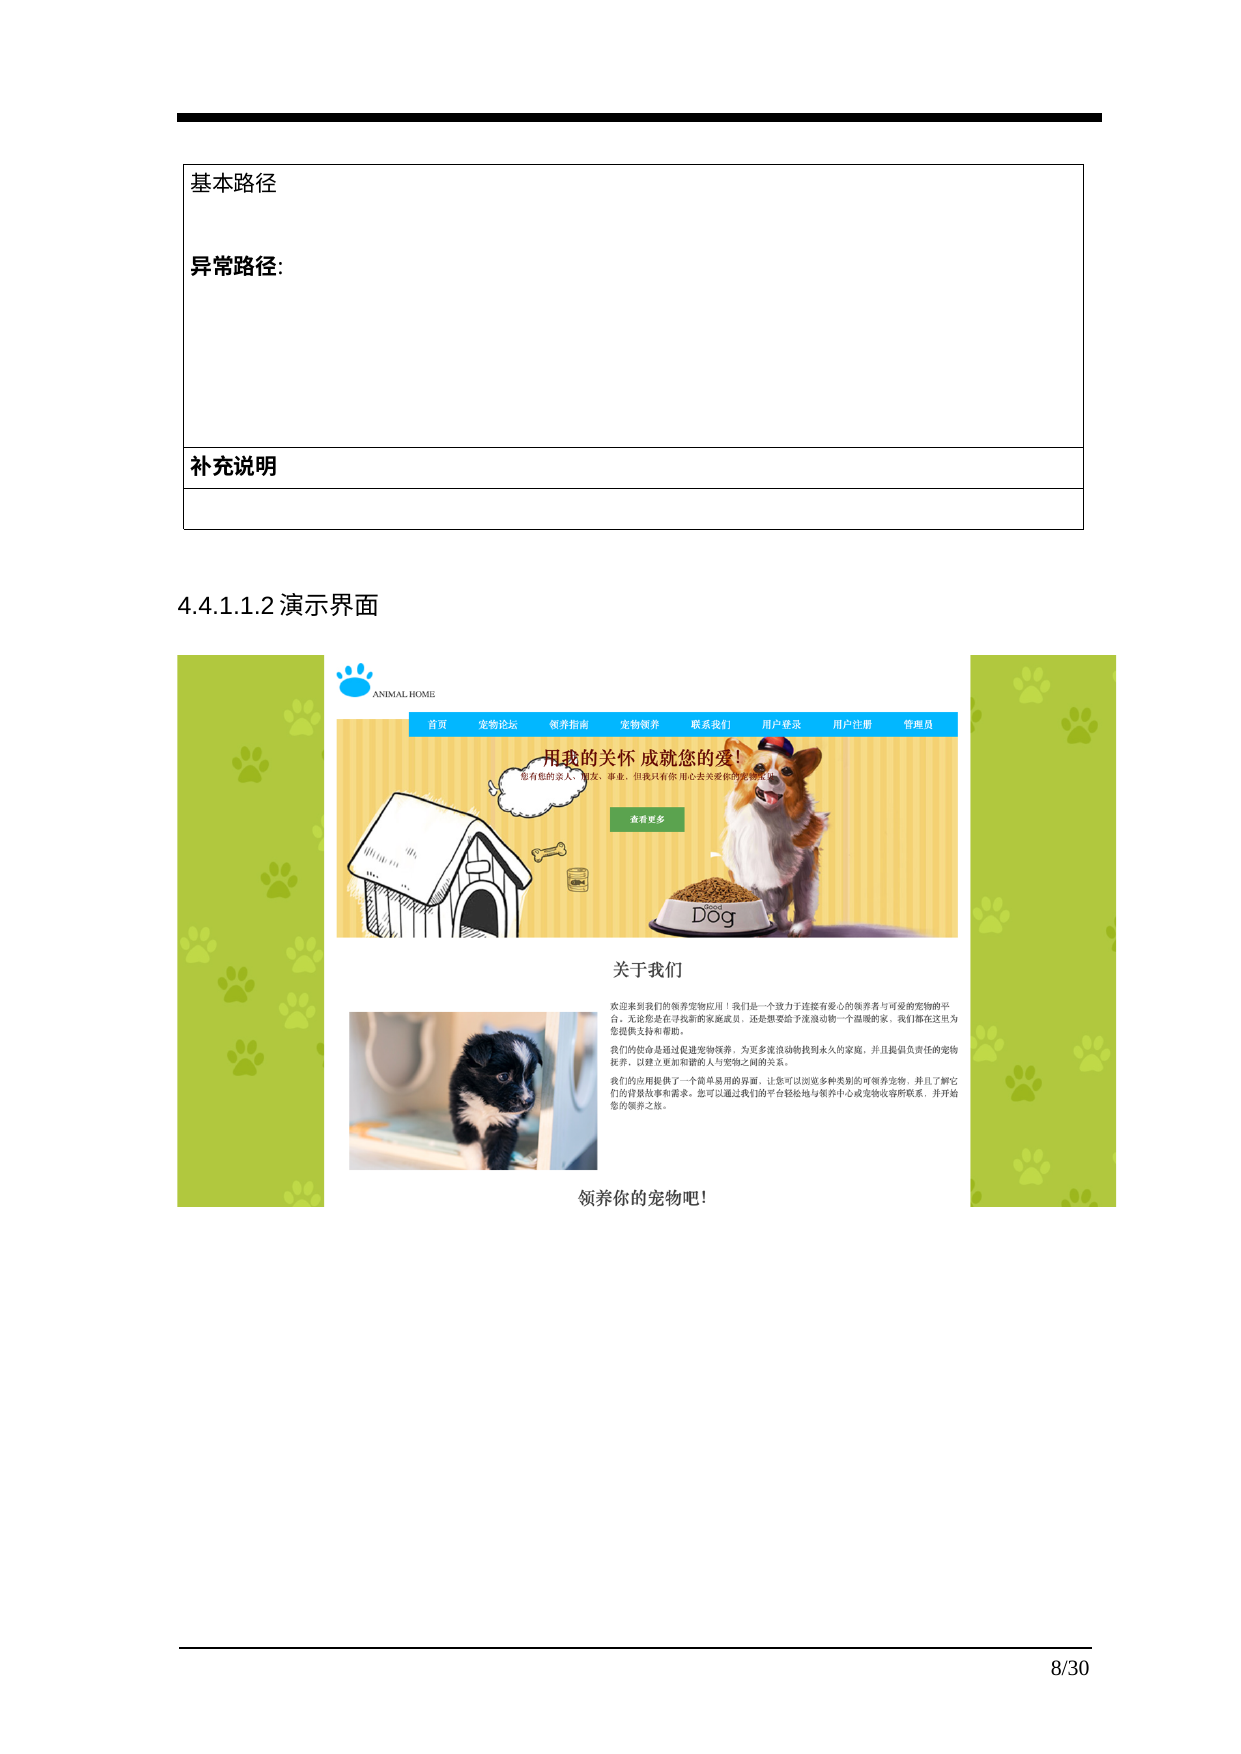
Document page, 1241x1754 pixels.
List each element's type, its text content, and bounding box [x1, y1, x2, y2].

picture [177, 655, 1117, 1207]
table_cell 补充说明 [184, 448, 1083, 488]
subtitle 4.4.1.1.2演示界面 [177, 569, 1116, 637]
table_cell 基本路径 异常路径: [184, 165, 1083, 447]
table_cell [184, 489, 1083, 528]
